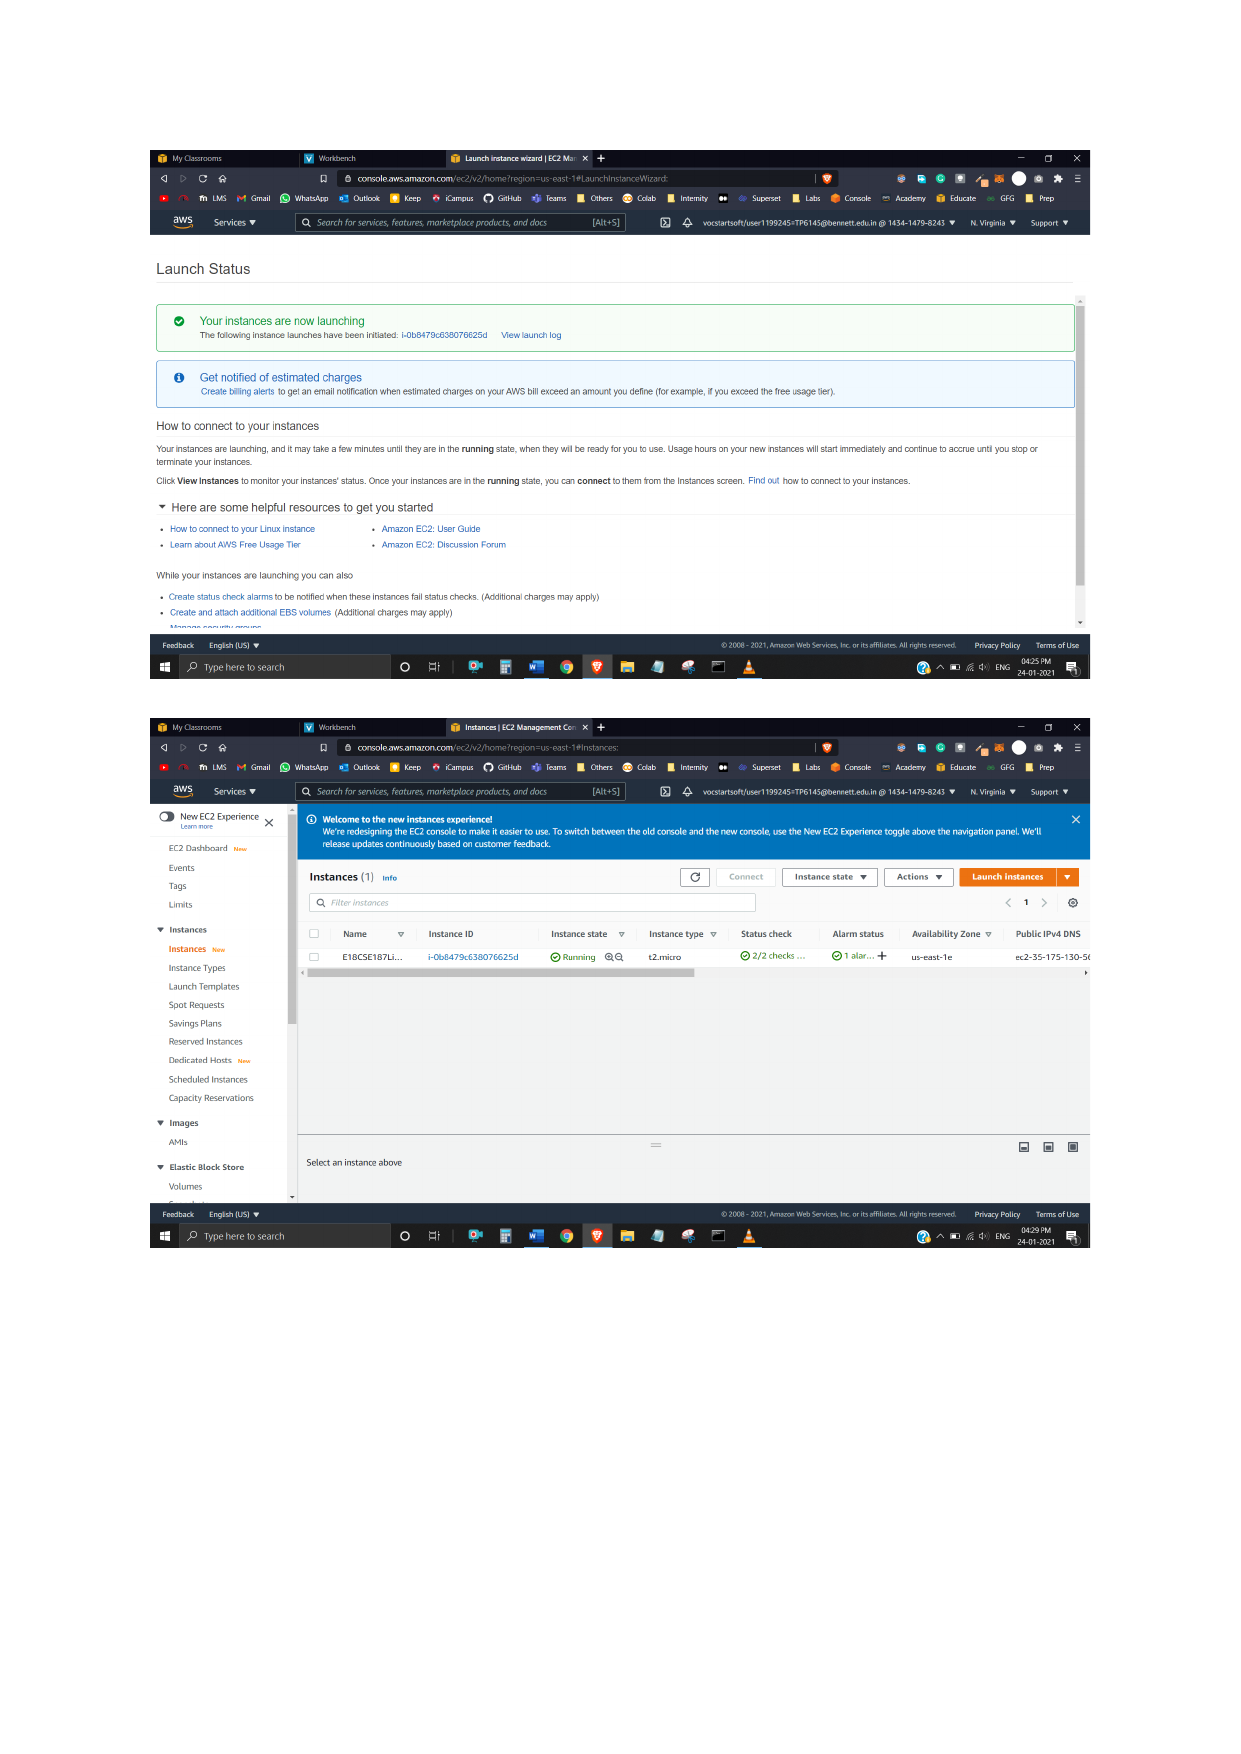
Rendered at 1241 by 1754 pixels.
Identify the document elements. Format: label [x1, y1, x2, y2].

picture [150, 150, 1091, 679]
picture [150, 718, 1091, 1248]
